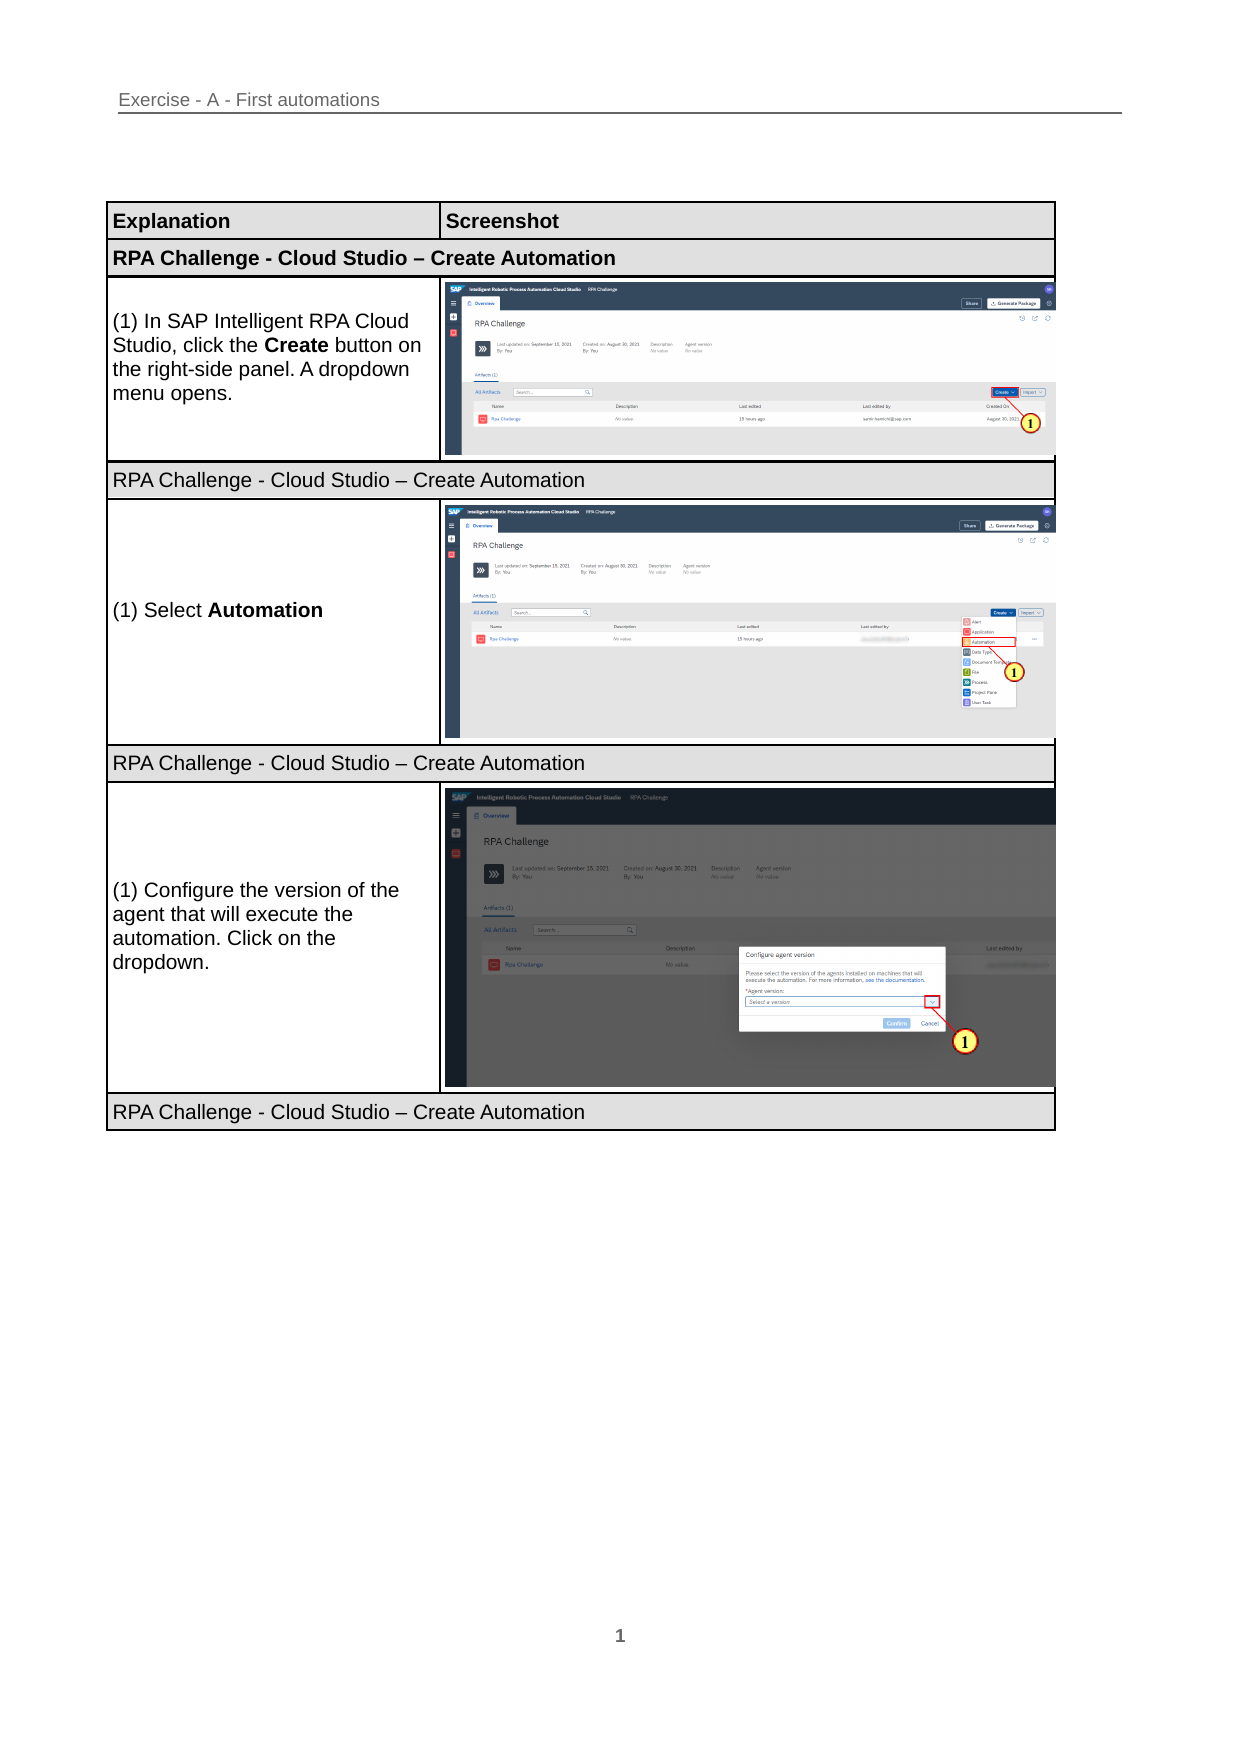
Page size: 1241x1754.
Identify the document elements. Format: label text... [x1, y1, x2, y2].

picture [445, 505, 1056, 738]
table_cell (1) In SAP Intelligent RPA Cloud Studio, click the Create button on the right-side panel. A dropdown menu opens. [108, 278, 439, 460]
table_cell (1) Select Automation [108, 500, 439, 743]
table_cell RPA Challenge - Cloud Studio – Create Automation [108, 746, 1054, 781]
table_cell (1) Configure the version of the agent that will execute the automation. Click on the dropdown. [108, 783, 439, 1092]
table_cell RPA Challenge - Cloud Studio – Create Automation [108, 1094, 1054, 1129]
table_cell RPA Challenge - Cloud Studio – Create Automation [108, 463, 1054, 497]
table_header Explanation [108, 203, 439, 238]
table_cell [441, 783, 1054, 1092]
table_header Screenshot [441, 203, 1054, 238]
picture [445, 788, 1056, 1087]
table_cell RPA Challenge - Cloud Studio – Create Automation [108, 240, 1054, 275]
table_cell [441, 278, 1054, 460]
table_cell [441, 500, 1054, 743]
picture [445, 282, 1056, 455]
